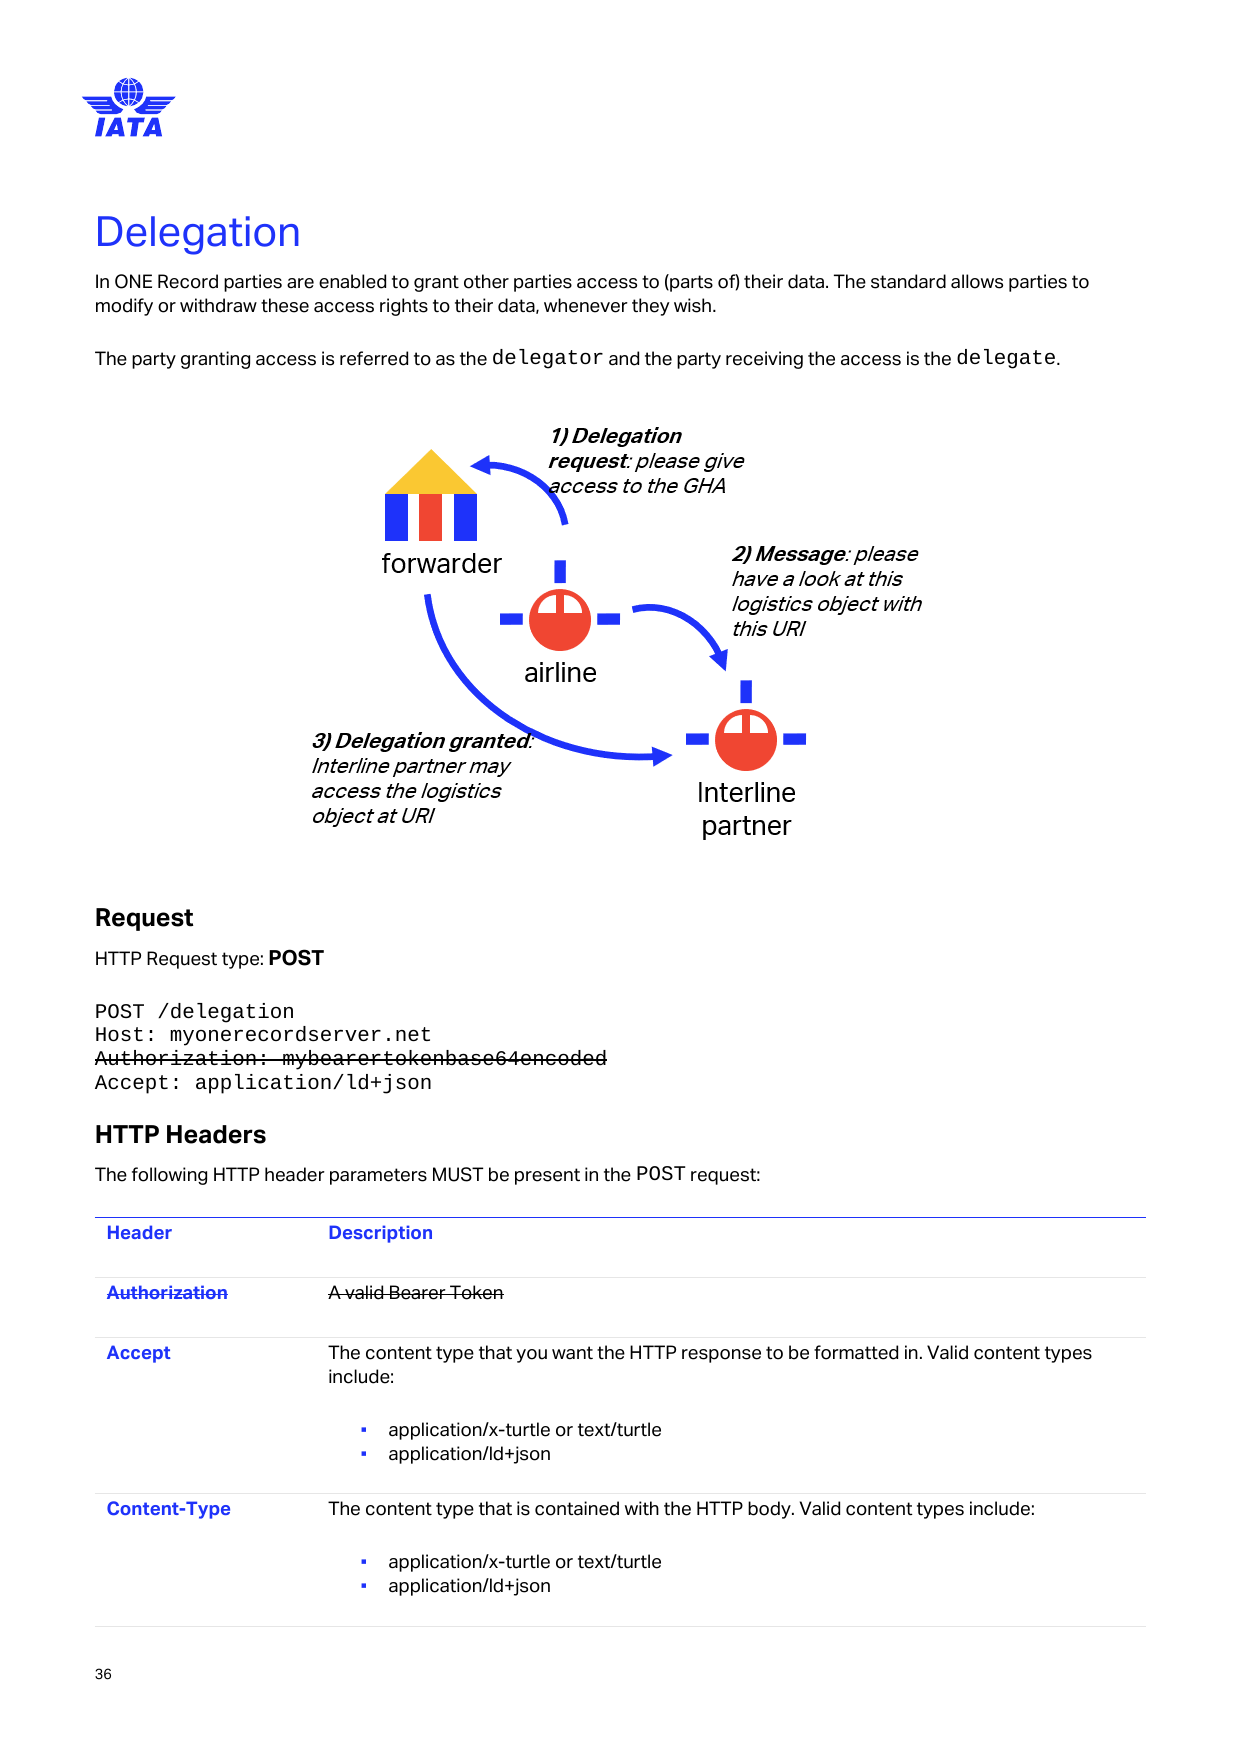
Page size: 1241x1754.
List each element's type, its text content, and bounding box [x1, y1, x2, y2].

text In ONE Record parties are enabled to grant other parties access to (parts of) their data. The standard allows parties to modify or withdraw these access rights to their data, whenever they wish. [94, 270, 1146, 318]
table_cell Authorization [95, 1278, 316, 1337]
text Accept: application/ld+json [94, 1072, 1146, 1095]
table_cell A valid Bearer Token [316, 1278, 1146, 1337]
text HTTP Request type: POST [94, 945, 1146, 972]
subtitle Delegation [94, 205, 1146, 257]
table_header Description [316, 1218, 1146, 1277]
text The party granting access is referred to as the delegator and the party receiving the access is the delegate. [94, 347, 1146, 372]
table_cell The content type that is contained with the HTTP body. Valid content types include: application/x-turtle or text/turtle application/ld+json [316, 1494, 1146, 1626]
text Host: myonerecordserver.net [94, 1024, 1146, 1048]
table_cell Accept [95, 1338, 316, 1493]
text POST /delegation [94, 1001, 1146, 1024]
table_cell Content-Type [95, 1494, 316, 1626]
subtitle Request [94, 901, 1146, 932]
text The following HTTP header parameters MUST be present in the POST request: [94, 1163, 1146, 1188]
picture [291, 400, 950, 872]
subtitle HTTP Headers [94, 1119, 1146, 1150]
table_cell The content type that you want the HTTP response to be formatted in. Valid content types include: application/x-turtle or text/turtle application/ld+json [316, 1338, 1146, 1493]
table_header Header [95, 1218, 316, 1277]
text Authorization: mybearertokenbase64encoded [94, 1048, 1146, 1072]
